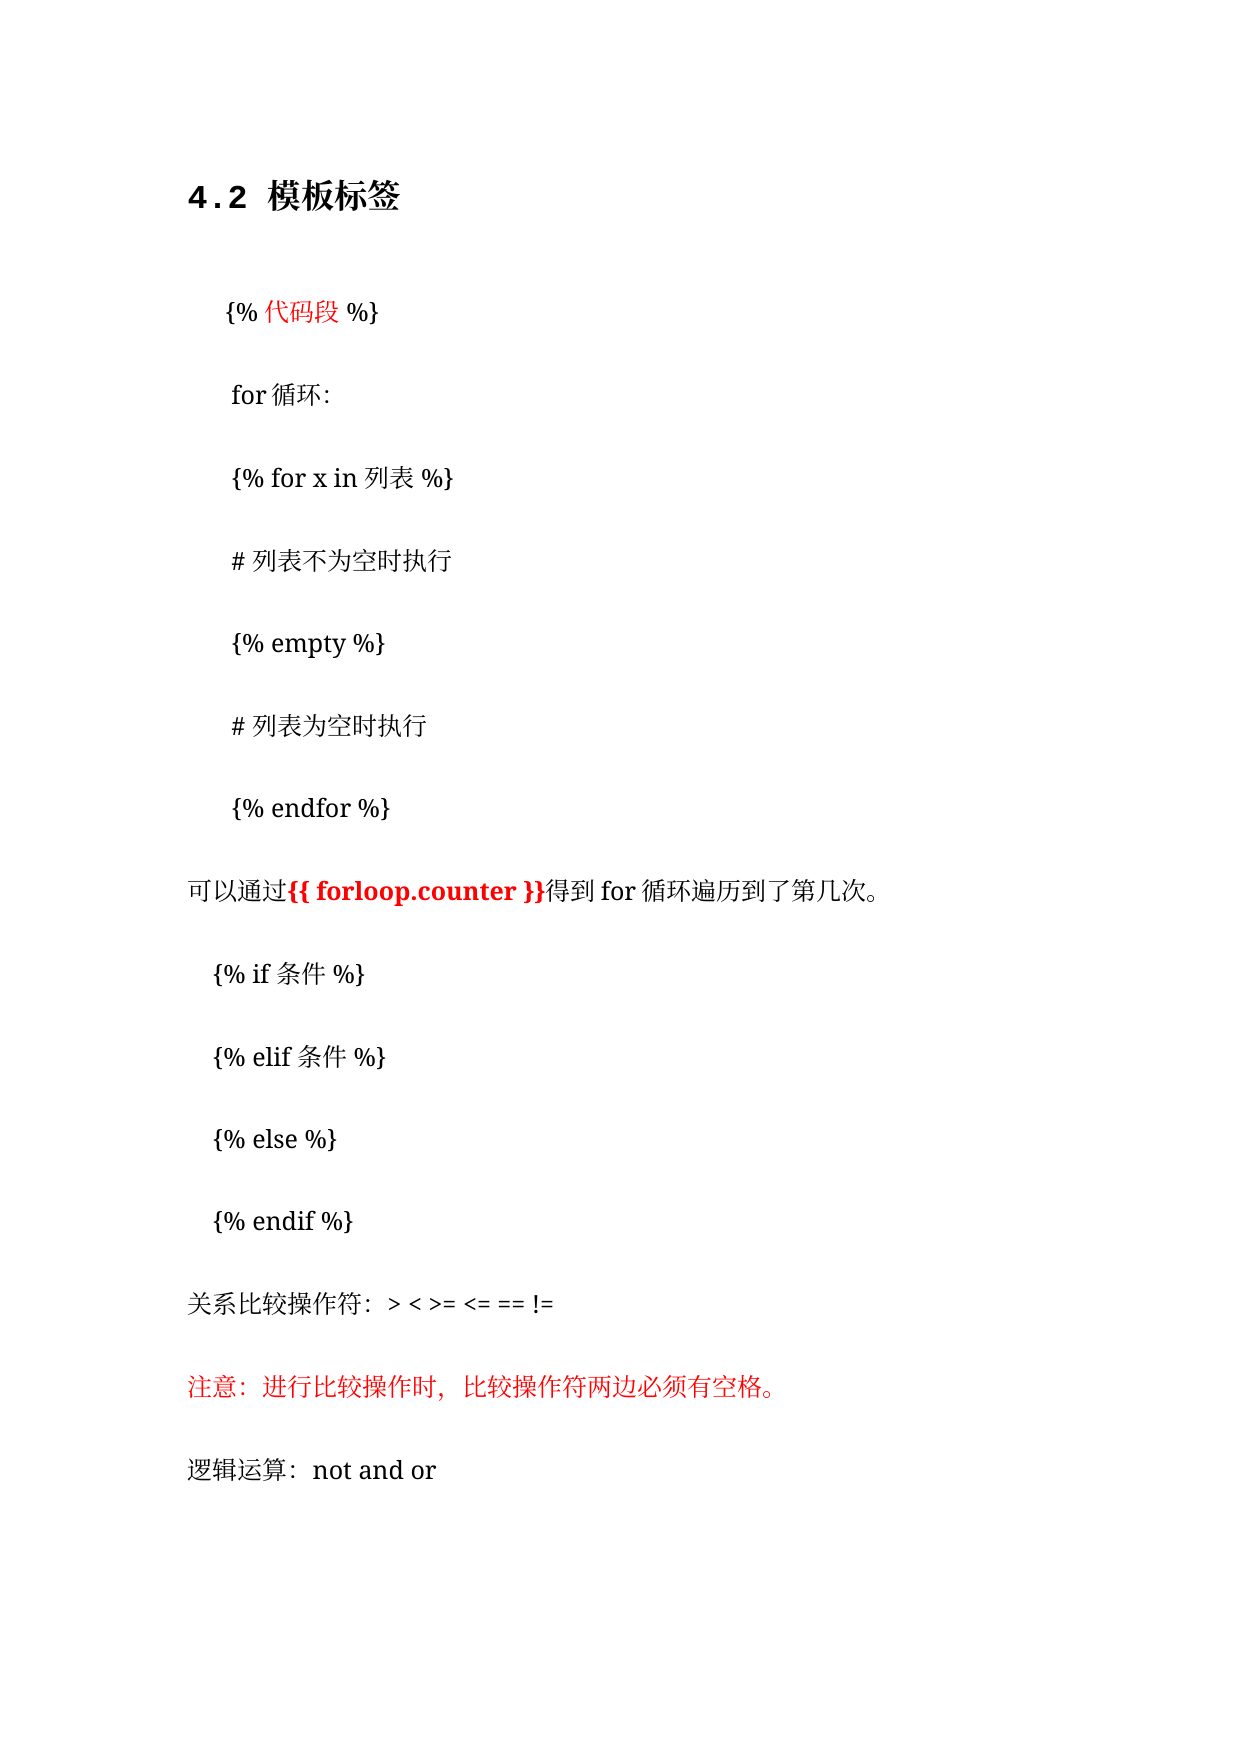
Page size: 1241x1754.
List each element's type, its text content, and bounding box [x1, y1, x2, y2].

list {% 代码段 %} [225, 278, 1053, 343]
text {% empty %} [187, 610, 1053, 675]
text {% if 条件 %} [212, 940, 1053, 1005]
text 可以通过{{ forloop.counter }}得到for循环遍历到了第几次。 [187, 857, 1053, 922]
text # 列表不为空时执行 [187, 527, 1053, 592]
text 关系比较操作符：> < >= <= == != [187, 1270, 1053, 1335]
text {% elif 条件 %} [212, 1023, 1053, 1088]
subtitle 4.2 模板标签 [187, 162, 1053, 227]
text {% else %} [212, 1106, 1053, 1171]
text for循环： [187, 361, 1053, 426]
text {% for x in 列表 %} [187, 444, 1053, 509]
text 逻辑运算：not and or [187, 1436, 1053, 1501]
text {% endif %} [212, 1188, 1053, 1253]
text # 列表为空时执行 [187, 692, 1053, 757]
text {% endfor %} [187, 775, 1053, 840]
text 注意：进行比较操作时，比较操作符两边必须有空格。 [187, 1353, 1053, 1418]
